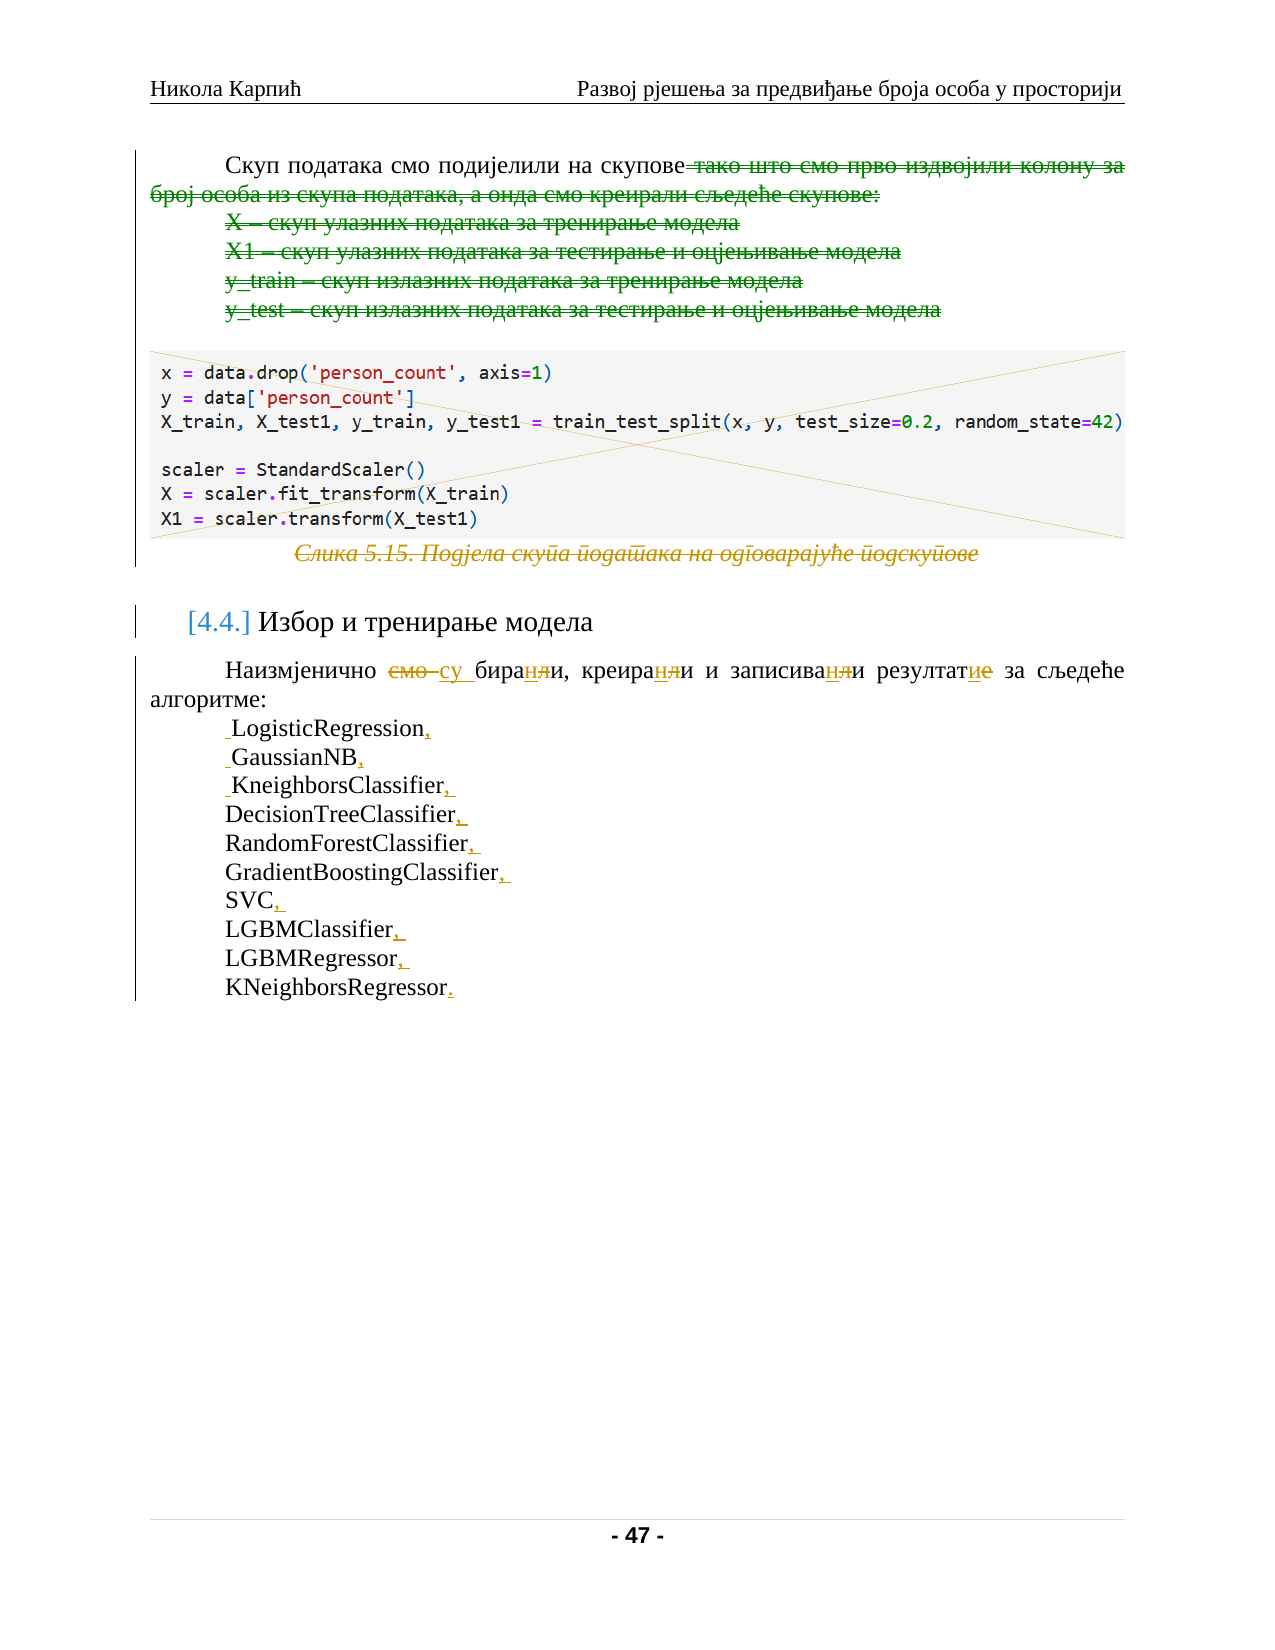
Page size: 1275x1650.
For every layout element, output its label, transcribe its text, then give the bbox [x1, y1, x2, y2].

list LGBMRegressor [150, 943, 1125, 972]
list GradientBoostingClassifier [150, 857, 1125, 886]
subtitle Избор и тренирање модела [187, 604, 1125, 638]
list LGBMClassifier [150, 914, 1125, 943]
list KneighborsClassifier [150, 771, 1125, 799]
picture [150, 352, 633, 537]
list RandomForestClassifier [150, 828, 1125, 857]
picture [152, 445, 1123, 539]
list KNeighborsRegressor [150, 972, 1125, 1001]
text Наизмјенично бираи, креираи и записиваи резултат за сљедеће алгоритме: [150, 656, 1125, 713]
list GaussianNB [150, 742, 1125, 771]
picture [642, 352, 1125, 537]
picture [155, 351, 1120, 444]
list SVC [150, 886, 1125, 914]
list LogisticRegression [150, 713, 1125, 742]
list DecisionTreeClassifier [150, 799, 1125, 828]
